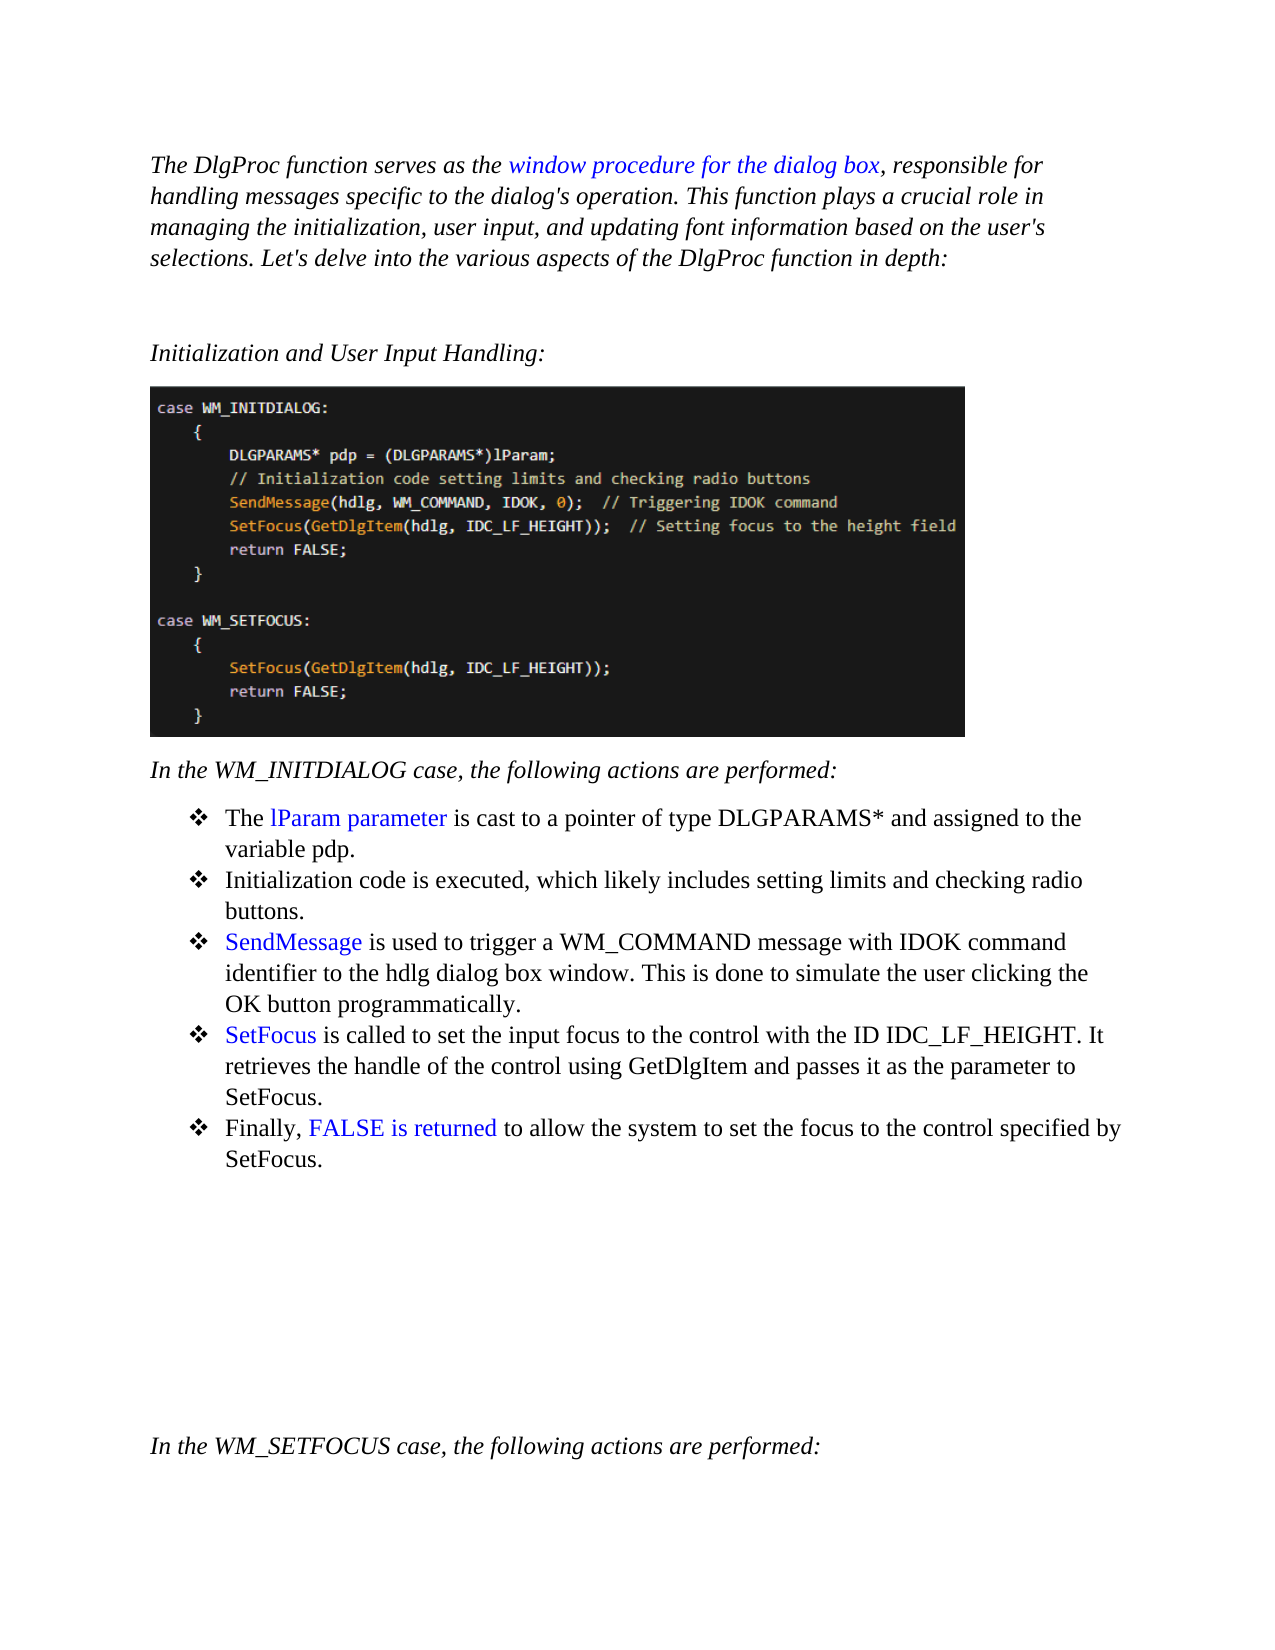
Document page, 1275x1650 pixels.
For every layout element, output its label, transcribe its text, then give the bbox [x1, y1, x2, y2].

list SetFocus is called to set the input focus to the control with the ID IDC_LF_HEIGHT. It retrieves the handle of the control using GetDlgItem and passes it as the parameter to SetFocus. [187, 1020, 1125, 1111]
list Finally, FALSE is returned to allow the system to set the focus to the control specified by SetFocus. [187, 1113, 1125, 1173]
text Initialization and User Input Handling: [150, 338, 1125, 367]
text In the WM_INITDIALOG case, the following actions are performed: [150, 755, 1125, 784]
list The lParam parameter is cast to a pointer of type DLGPARAMS* and assigned to the variable pdp. [187, 803, 1125, 863]
text In the WM_SETFOCUS case, the following actions are performed: [150, 1431, 1125, 1459]
text The DlgProc function serves as the window procedure for the dialog box, responsible for handling messages specific to the dialog's operation. This function plays a crucial role in managing the initialization, user input, and updating font information based on the user's selections. Let's delve into the various aspects of the DlgProc function in depth: [150, 150, 1125, 272]
list SendMessage is used to trigger a WM_COMMAND message with IDOK command identifier to the hdlg dialog box window. This is done to simulate the user clicking the OK button programmatically. [187, 927, 1125, 1018]
list Initialization code is executed, which likely includes setting limits and checking radio buttons. [187, 865, 1125, 925]
picture [150, 386, 965, 737]
